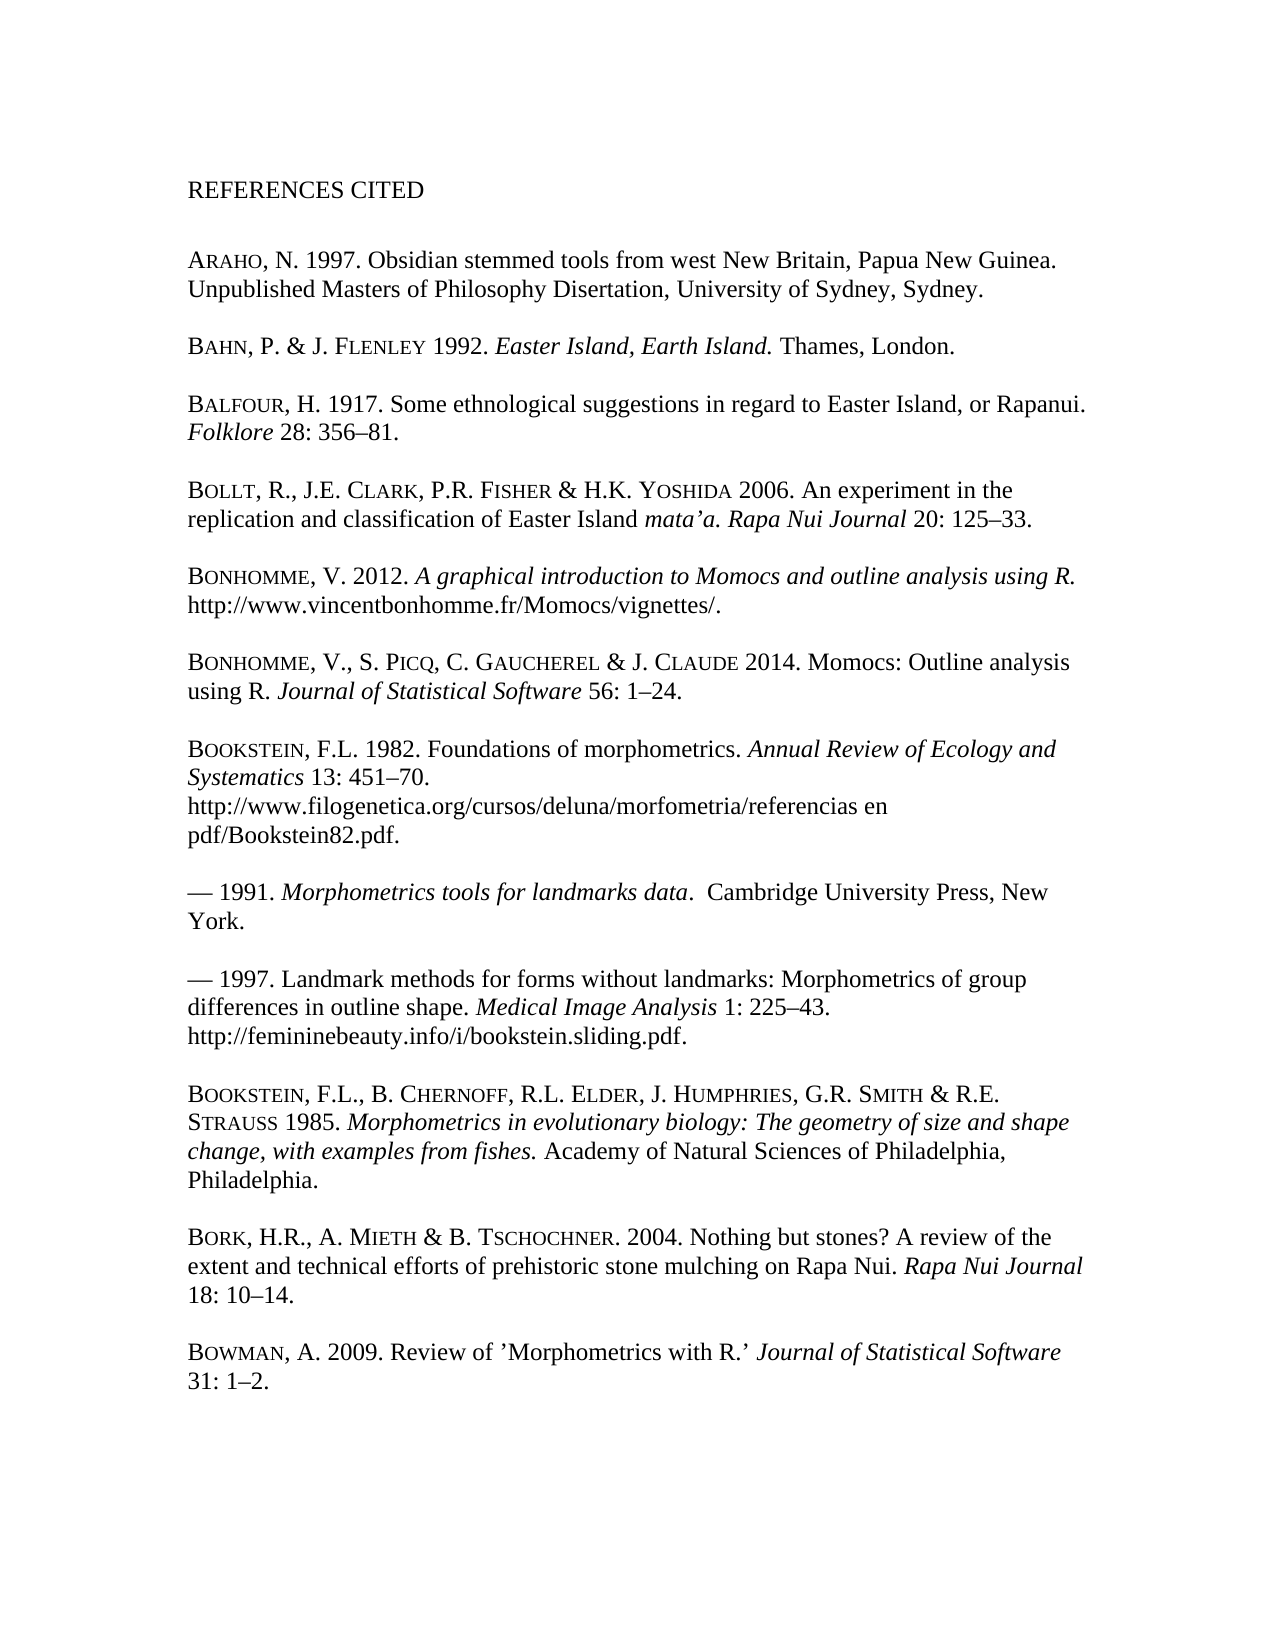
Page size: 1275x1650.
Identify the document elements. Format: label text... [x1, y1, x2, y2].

text Bonhomme, V. 2012. A graphical introduction to Momocs and outline analysis using R. http://www.vincentbonhomme.fr/Momocs/vignettes/. [187, 561, 1087, 619]
text Araho, N. 1997. Obsidian stemmed tools from west New Britain, Papua New Guinea. Unpublished Masters of Philosophy Disertation, University of Sydney, Sydney. [187, 245, 1087, 302]
text Bork, H.R., A. Mieth & B. Tschochner. 2004. Nothing but stones? A review of the extent and technical efforts of prehistoric stone mulching on Rapa Nui. Rapa Nui Journal 18: 10–14. [187, 1222, 1087, 1309]
text Bowman, A. 2009. Review of ’Morphometrics with R.’ Journal of Statistical Software 31: 1–2. [187, 1337, 1087, 1395]
text — 1997. Landmark methods for forms without landmarks: Morphometrics of group differences in outline shape. Medical Image Analysis 1: 225–43. http://femininebeauty.info/i/bookstein.sliding.pdf. [187, 964, 1087, 1050]
text Bookstein, F.L. 1982. Foundations of morphometrics. Annual Review of Ecology and Systematics 13: 451–70. http://www.filogenetica.org/cursos/deluna/morfometria/referencias en pdf/Bookstein82.pdf. [187, 734, 1087, 849]
text Bollt, R., J.E. Clark, P.R. Fisher & H.K. Yoshida 2006. An experiment in the replication and classification of Easter Island mata’a. Rapa Nui Journal 20: 125–33. [187, 475, 1087, 532]
text Bonhomme, V., S. Picq, C. Gaucherel & J. Claude 2014. Momocs: Outline analysis using R. Journal of Statistical Software 56: 1–24. [187, 647, 1087, 705]
subtitle References Cited [187, 175, 1087, 204]
text Balfour, H. 1917. Some ethnological suggestions in regard to Easter Island, or Rapanui. Folklore 28: 356–81. [187, 389, 1087, 446]
text Bookstein, F.L., B. Chernoff, R.L. Elder, J. Humphries, G.R. Smith & R.E. Strauss 1985. Morphometrics in evolutionary biology: The geometry of size and shape change, with examples from fishes. Academy of Natural Sciences of Philadelphia, Philadelphia. [187, 1079, 1087, 1194]
text Bahn, P. & J. Flenley 1992. Easter Island, Earth Island. Thames, London. [187, 331, 1087, 360]
text — 1991. Morphometrics tools for landmarks data. Cambridge University Press, New York. [187, 877, 1087, 935]
